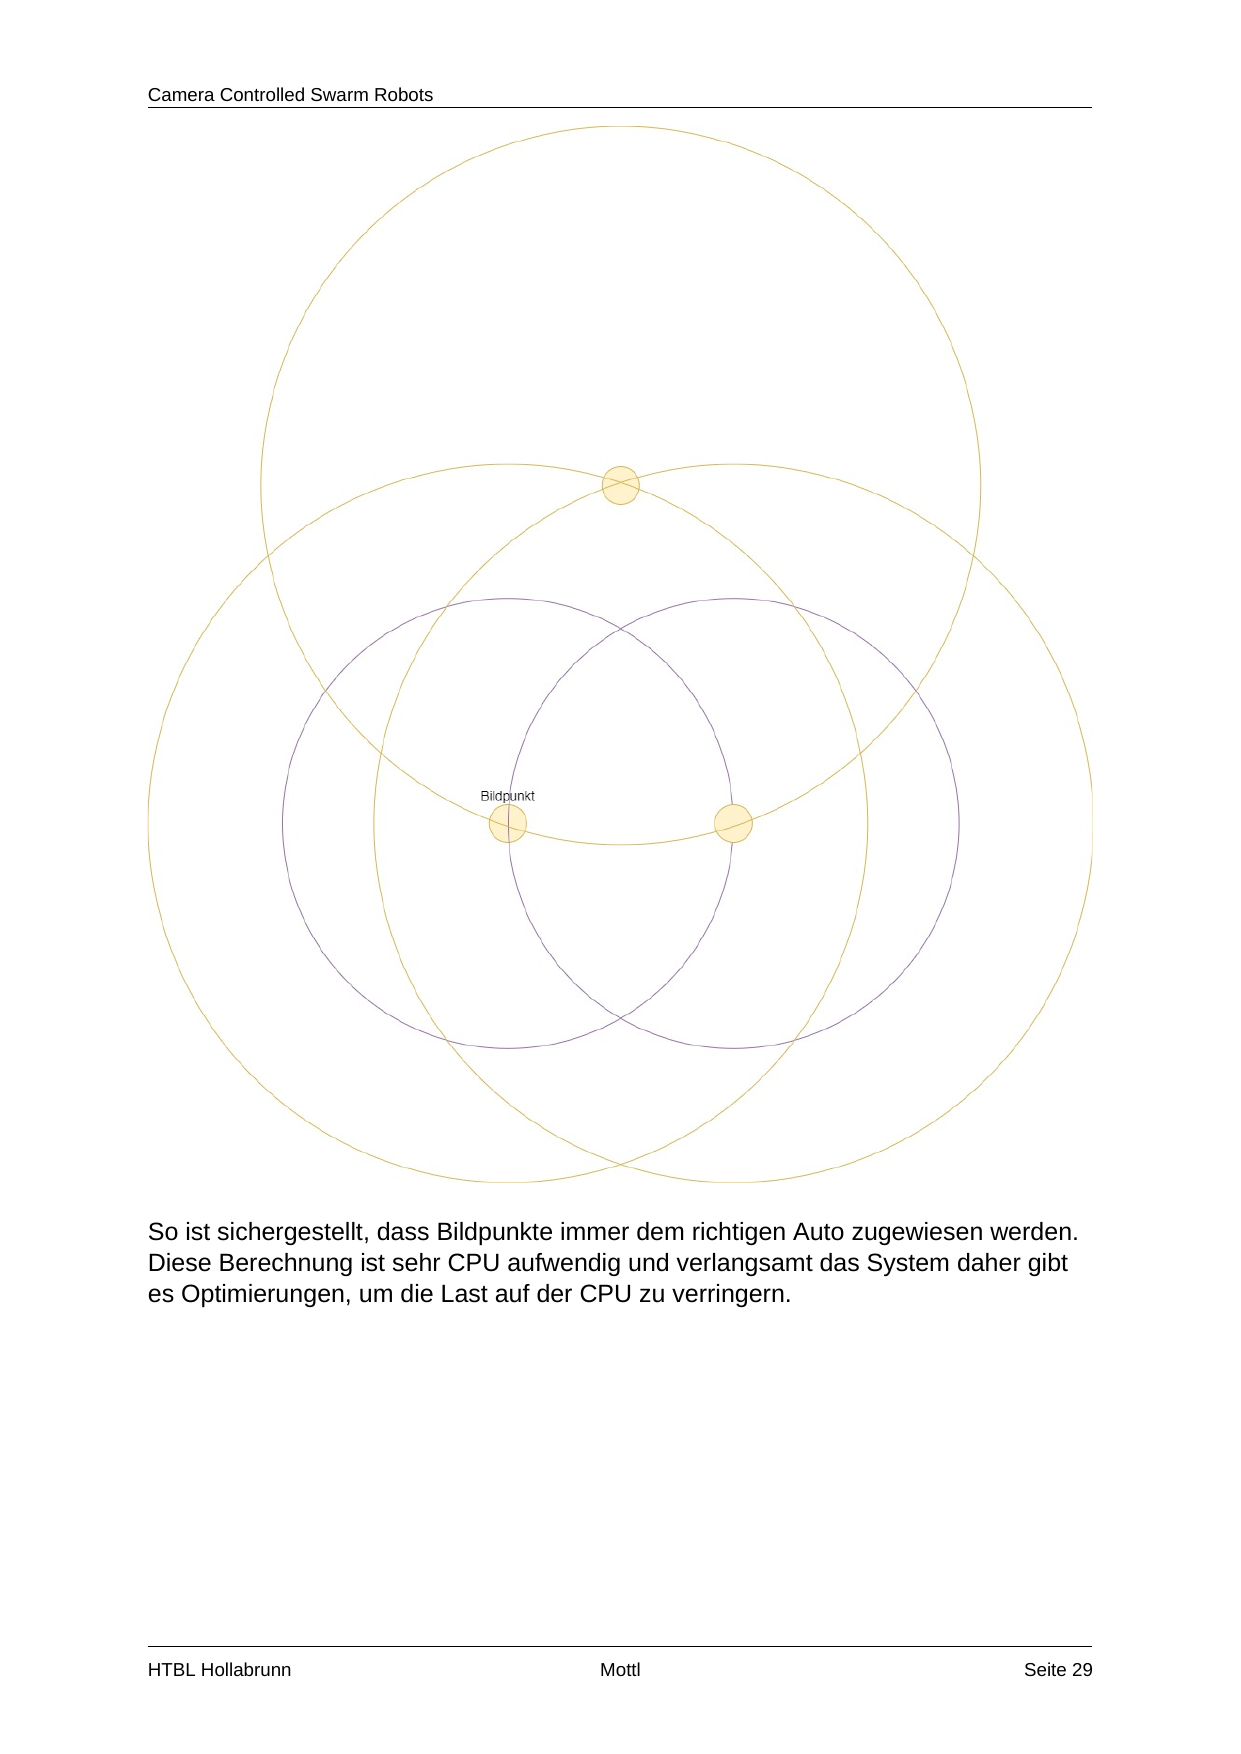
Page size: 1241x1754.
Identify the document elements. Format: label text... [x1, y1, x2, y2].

text So ist sichergestellt, dass Bildpunkte immer dem richtigen Auto zugewiesen werden. [148, 1214, 1092, 1246]
text Diese Berechnung ist sehr CPU aufwendig und verlangsamt das System daher gibt es Optimierungen, um die Last auf der CPU zu verringern. [148, 1246, 1092, 1308]
picture [147, 126, 1093, 1183]
